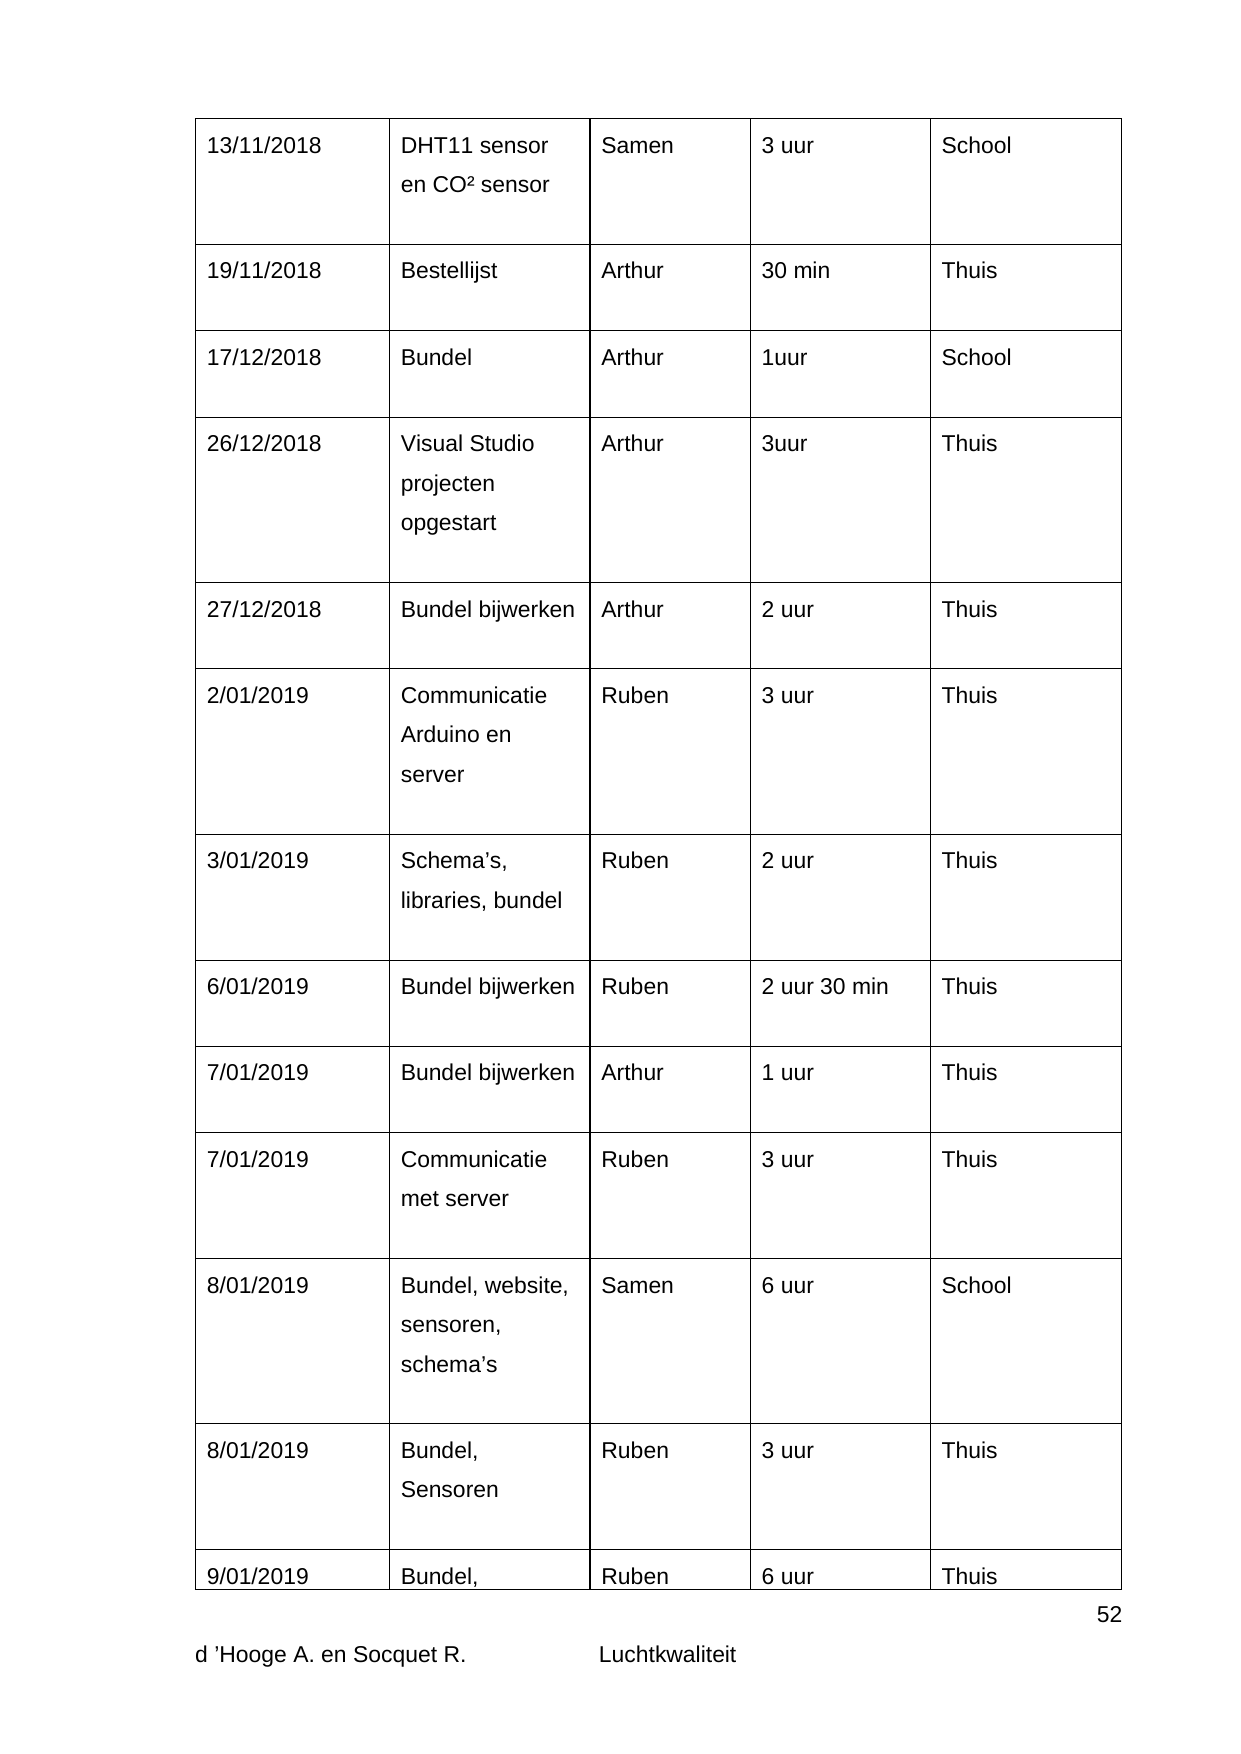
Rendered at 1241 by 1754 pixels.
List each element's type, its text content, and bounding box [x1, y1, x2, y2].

table_cell Communicatie Arduino en server [390, 669, 589, 834]
table_cell 2 uur 30 min [751, 961, 930, 1046]
table_cell 1 uur [751, 1047, 930, 1132]
table_cell Arthur [591, 245, 750, 330]
table_cell Thuis [931, 1550, 1121, 1589]
table_cell Ruben [591, 1424, 750, 1549]
table_cell Arthur [591, 331, 750, 417]
table_cell 19/11/2018 [196, 245, 389, 330]
table_cell Thuis [931, 669, 1121, 834]
table_cell 3 uur [751, 1424, 930, 1549]
table_cell 6 uur [751, 1259, 930, 1423]
table_cell Samen [591, 119, 750, 244]
table_cell 7/01/2019 [196, 1047, 389, 1132]
table_cell Bundel [390, 331, 589, 417]
table_cell 3/01/2019 [196, 835, 389, 959]
table_cell 7/01/2019 [196, 1133, 389, 1258]
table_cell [390, 1550, 589, 1589]
table_cell School [931, 119, 1121, 244]
table_cell 2/01/2019 [196, 669, 389, 834]
table_cell 8/01/2019 [196, 1424, 389, 1549]
table_cell Thuis [931, 418, 1121, 582]
table_cell Bundel, Sensoren [390, 1424, 589, 1549]
table_cell 1uur [751, 331, 930, 417]
table_cell Arthur [591, 418, 750, 582]
table_cell Bestellijst [390, 245, 589, 330]
table_cell School [931, 331, 1121, 417]
table_cell 9/01/2019 [196, 1550, 389, 1589]
table_cell 3 uur [751, 1133, 930, 1258]
table_cell Thuis [931, 1047, 1121, 1132]
table_cell Arthur [591, 583, 750, 668]
table_cell Ruben [591, 1133, 750, 1258]
table_cell Thuis [931, 245, 1121, 330]
table_cell Ruben [591, 835, 750, 959]
table_cell Thuis [931, 1133, 1121, 1258]
table_cell Schema’s, libraries, bundel [390, 835, 589, 959]
table_cell Samen [591, 1259, 750, 1423]
table_cell Thuis [931, 835, 1121, 959]
table_cell 17/12/2018 [196, 331, 389, 417]
table_cell 6/01/2019 [196, 961, 389, 1046]
table_cell School [931, 1259, 1121, 1423]
table_cell 27/12/2018 [196, 583, 389, 668]
table_cell 8/01/2019 [196, 1259, 389, 1423]
table_cell Bundel bijwerken [390, 1047, 589, 1132]
table_cell Bundel, website, sensoren, schema’s [390, 1259, 589, 1423]
table_cell 30 min [751, 245, 930, 330]
table_cell 2 uur [751, 583, 930, 668]
table_cell Thuis [931, 1424, 1121, 1549]
table_cell 3 uur [751, 119, 930, 244]
table_cell Ruben [591, 1550, 750, 1589]
table_cell Arthur [591, 1047, 750, 1132]
table_cell Ruben [591, 961, 750, 1046]
table_cell 2 uur [751, 835, 930, 959]
table_cell DHT11 sensor en CO² sensor [390, 119, 589, 244]
table_cell 3 uur [751, 669, 930, 834]
table_cell Thuis [931, 961, 1121, 1046]
table_cell Communicatie met server [390, 1133, 589, 1258]
table_cell 3uur [751, 418, 930, 582]
table_cell 6 uur [751, 1550, 930, 1589]
table_cell 26/12/2018 [196, 418, 389, 582]
table_cell Thuis [931, 583, 1121, 668]
table_cell 13/11/2018 [196, 119, 389, 244]
table_cell Bundel bijwerken [390, 583, 589, 668]
table_cell Bundel bijwerken [390, 961, 589, 1046]
table_cell Visual Studio projecten opgestart [390, 418, 589, 582]
table_cell Ruben [591, 669, 750, 834]
